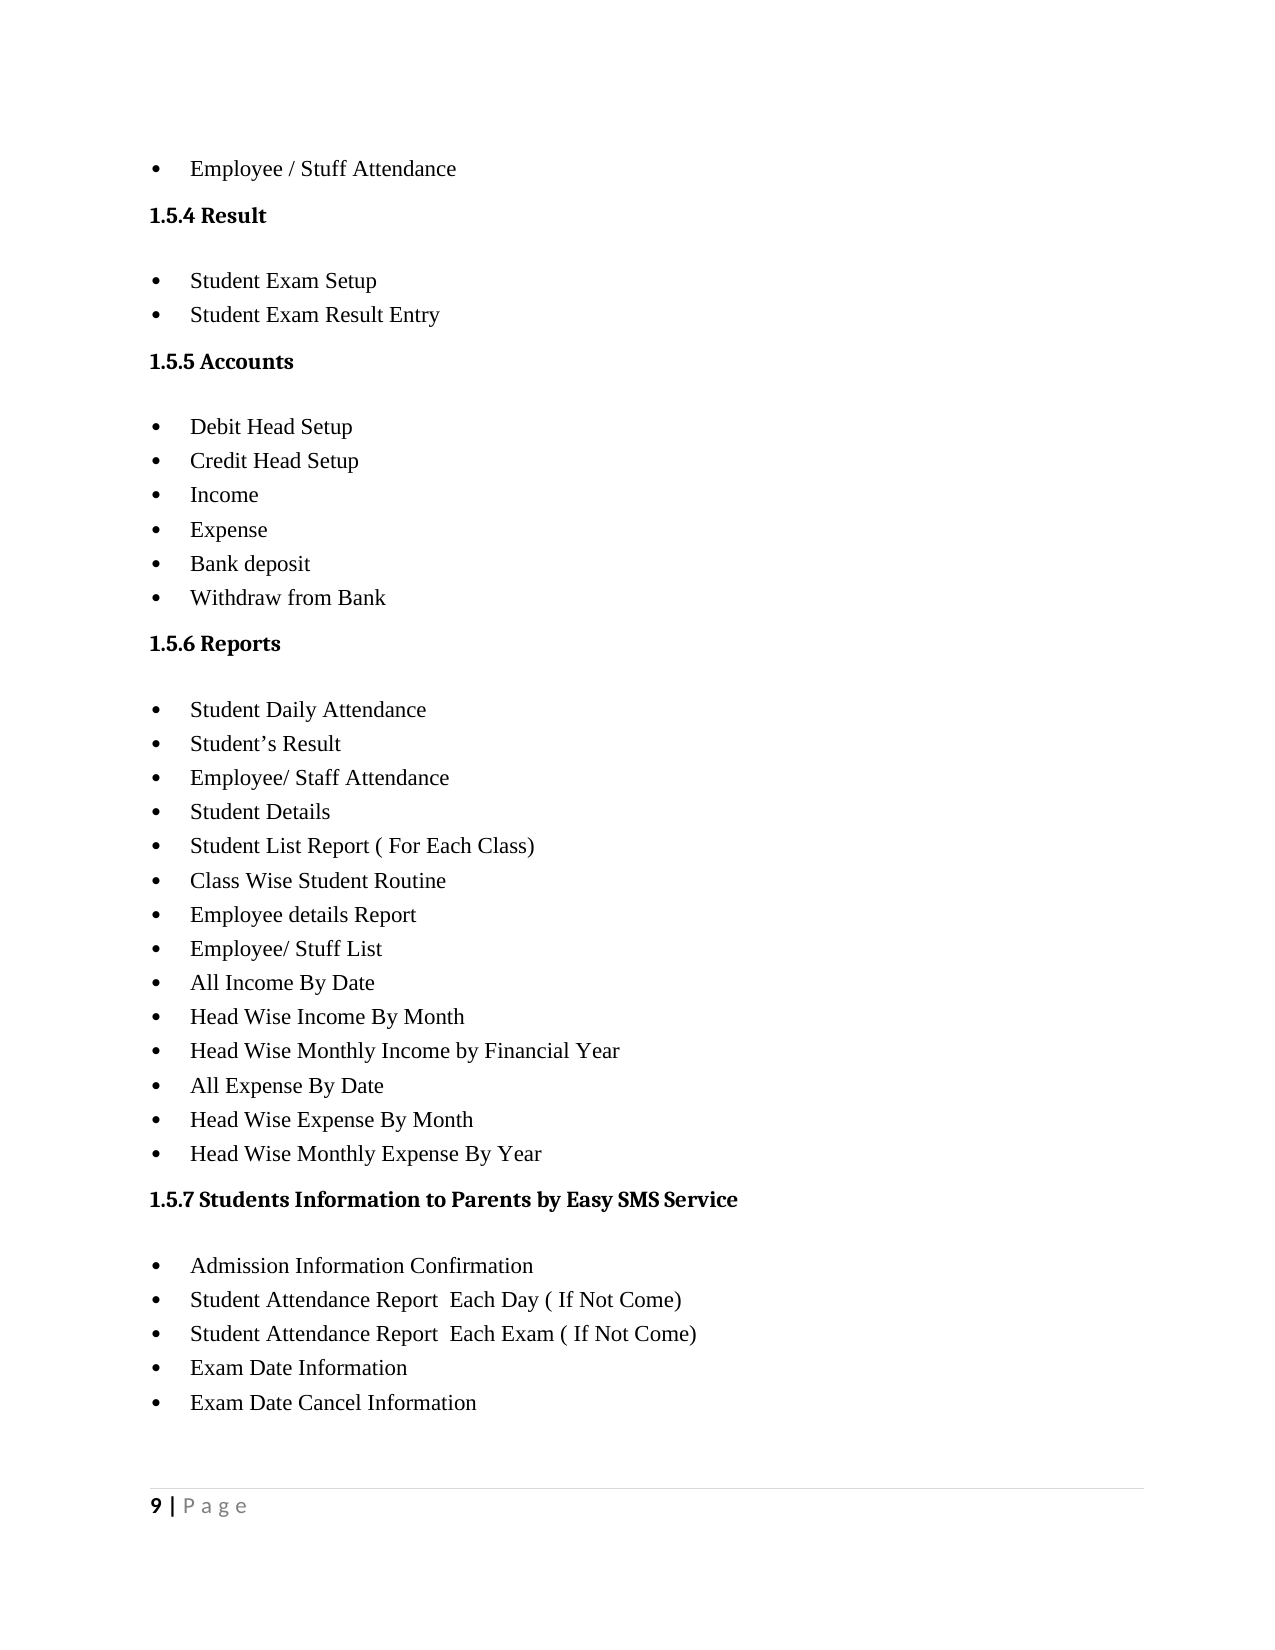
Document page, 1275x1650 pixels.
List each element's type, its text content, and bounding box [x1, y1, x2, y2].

list Withdraw from Bank [152, 579, 1144, 610]
list Student Attendance Report Each Day ( If Not Come) [152, 1281, 1144, 1312]
list Employee / Stuff Attendance [152, 150, 1144, 182]
list Head Wise Expense By Month [152, 1101, 1144, 1132]
list All Income By Date [152, 964, 1144, 996]
list Admission Information Confirmation [152, 1247, 1144, 1278]
list Class Wise Student Routine [152, 861, 1144, 893]
subtitle 1.5.7 Students Information to Parents by Easy SMS Service [150, 1187, 1144, 1214]
list Head Wise Monthly Expense By Year [152, 1135, 1144, 1166]
list Student Exam Setup [152, 262, 1144, 293]
list Head Wise Monthly Income by Financial Year [152, 1032, 1144, 1064]
list Student’s Result [152, 725, 1144, 756]
list Exam Date Information [152, 1349, 1144, 1381]
list Employee/ Staff Attendance [152, 759, 1144, 791]
subtitle 1.5.5 Accounts [150, 348, 1144, 375]
list Student Exam Result Entry [152, 296, 1144, 328]
list Exam Date Cancel Information [152, 1383, 1144, 1415]
subtitle 1.5.4 Result [150, 202, 1144, 229]
list Employee details Report [152, 896, 1144, 927]
list Student List Report ( For Each Class) [152, 827, 1144, 859]
list Student Attendance Report Each Exam ( If Not Come) [152, 1315, 1144, 1347]
list Head Wise Income By Month [152, 998, 1144, 1030]
list Debit Head Setup [152, 408, 1144, 439]
list Credit Head Setup [152, 442, 1144, 474]
list Student Daily Attendance [152, 691, 1144, 722]
list Income [152, 476, 1144, 508]
list Student Details [152, 793, 1144, 825]
list Bank deposit [152, 544, 1144, 576]
list All Expense By Date [152, 1066, 1144, 1098]
list Employee/ Stuff List [152, 930, 1144, 961]
subtitle 1.5.6 Reports [150, 631, 1144, 658]
list Expense [152, 510, 1144, 542]
